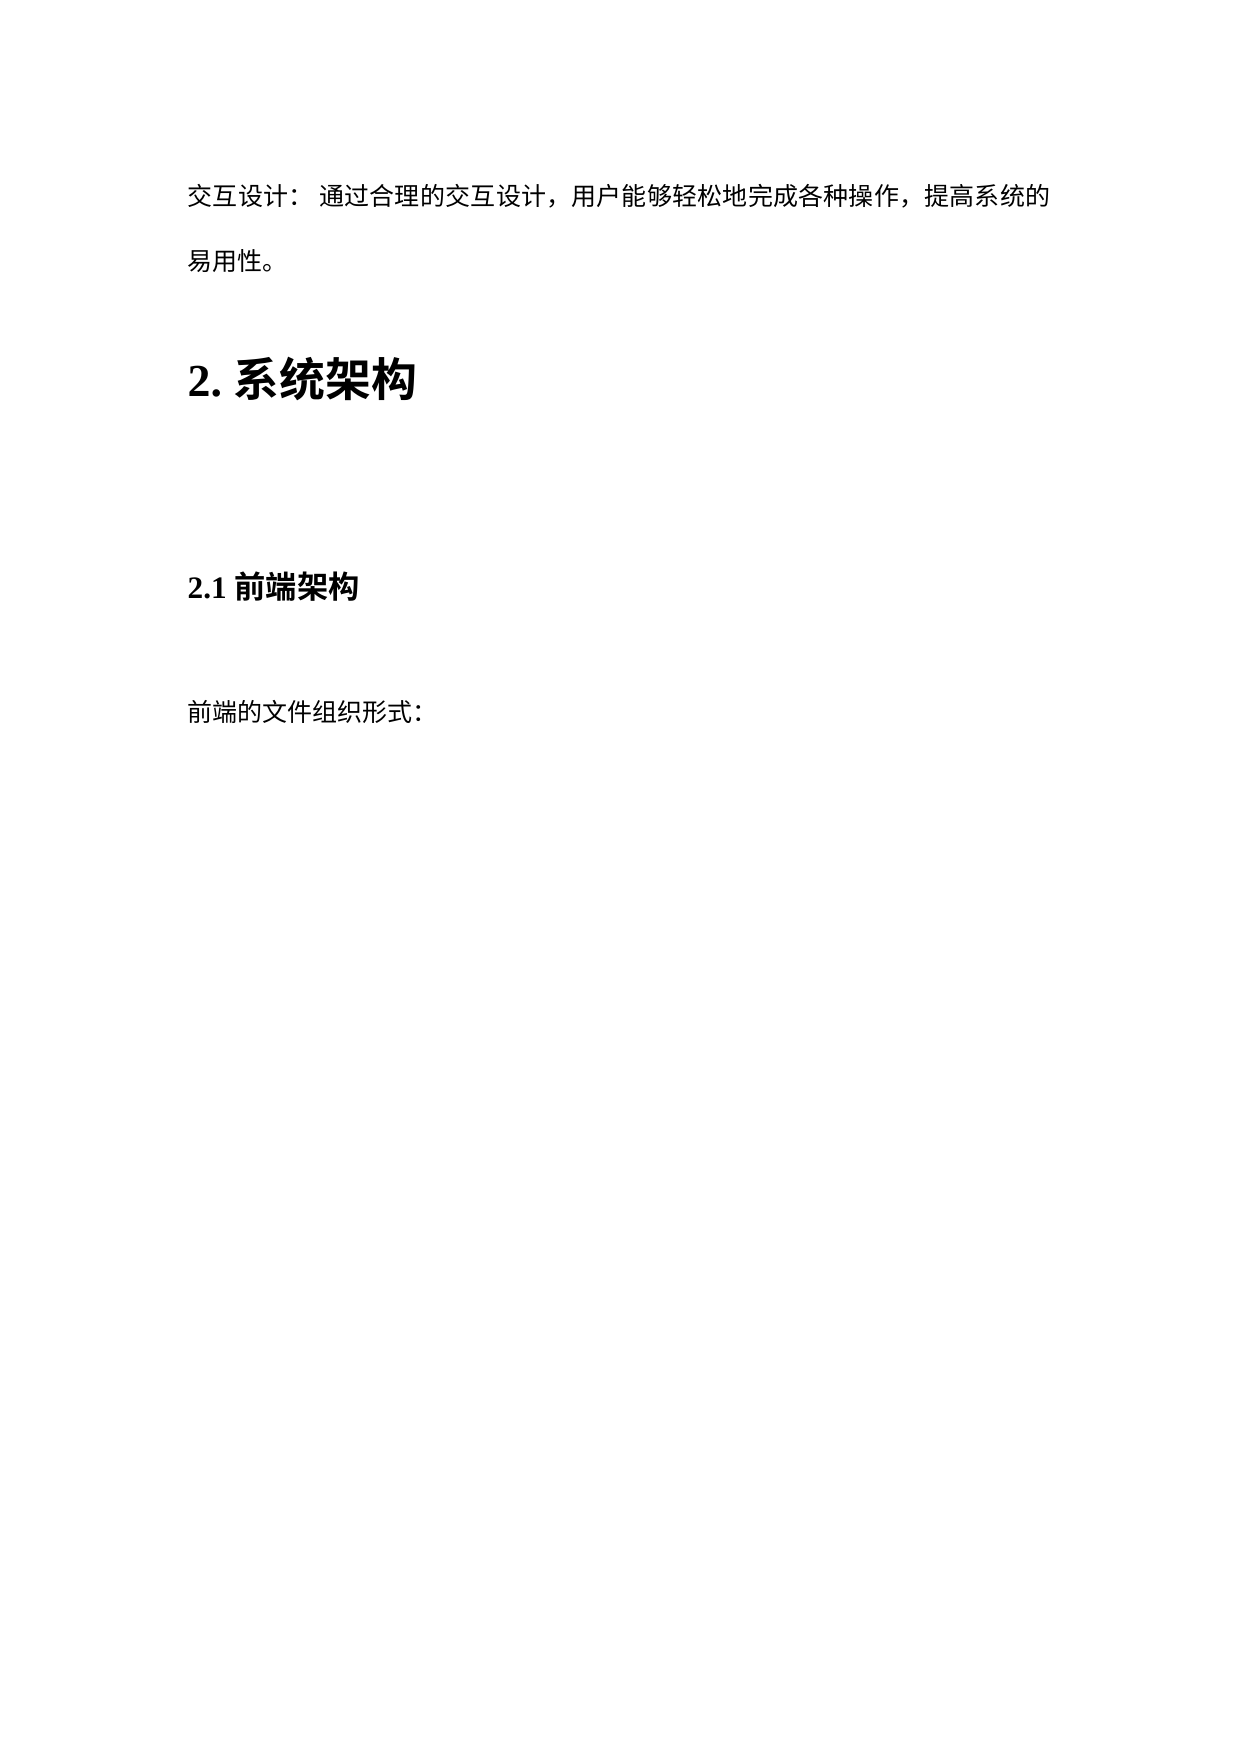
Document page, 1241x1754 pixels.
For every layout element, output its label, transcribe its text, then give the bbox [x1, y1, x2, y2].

subtitle 2.1 前端架构 [187, 553, 1053, 618]
text 前端的文件组织形式： [187, 678, 1053, 743]
text 交互设计： 通过合理的交互设计，用户能够轻松地完成各种操作，提高系统的易用性。 [187, 162, 1053, 292]
subtitle 2. 系统架构 [187, 327, 1053, 425]
